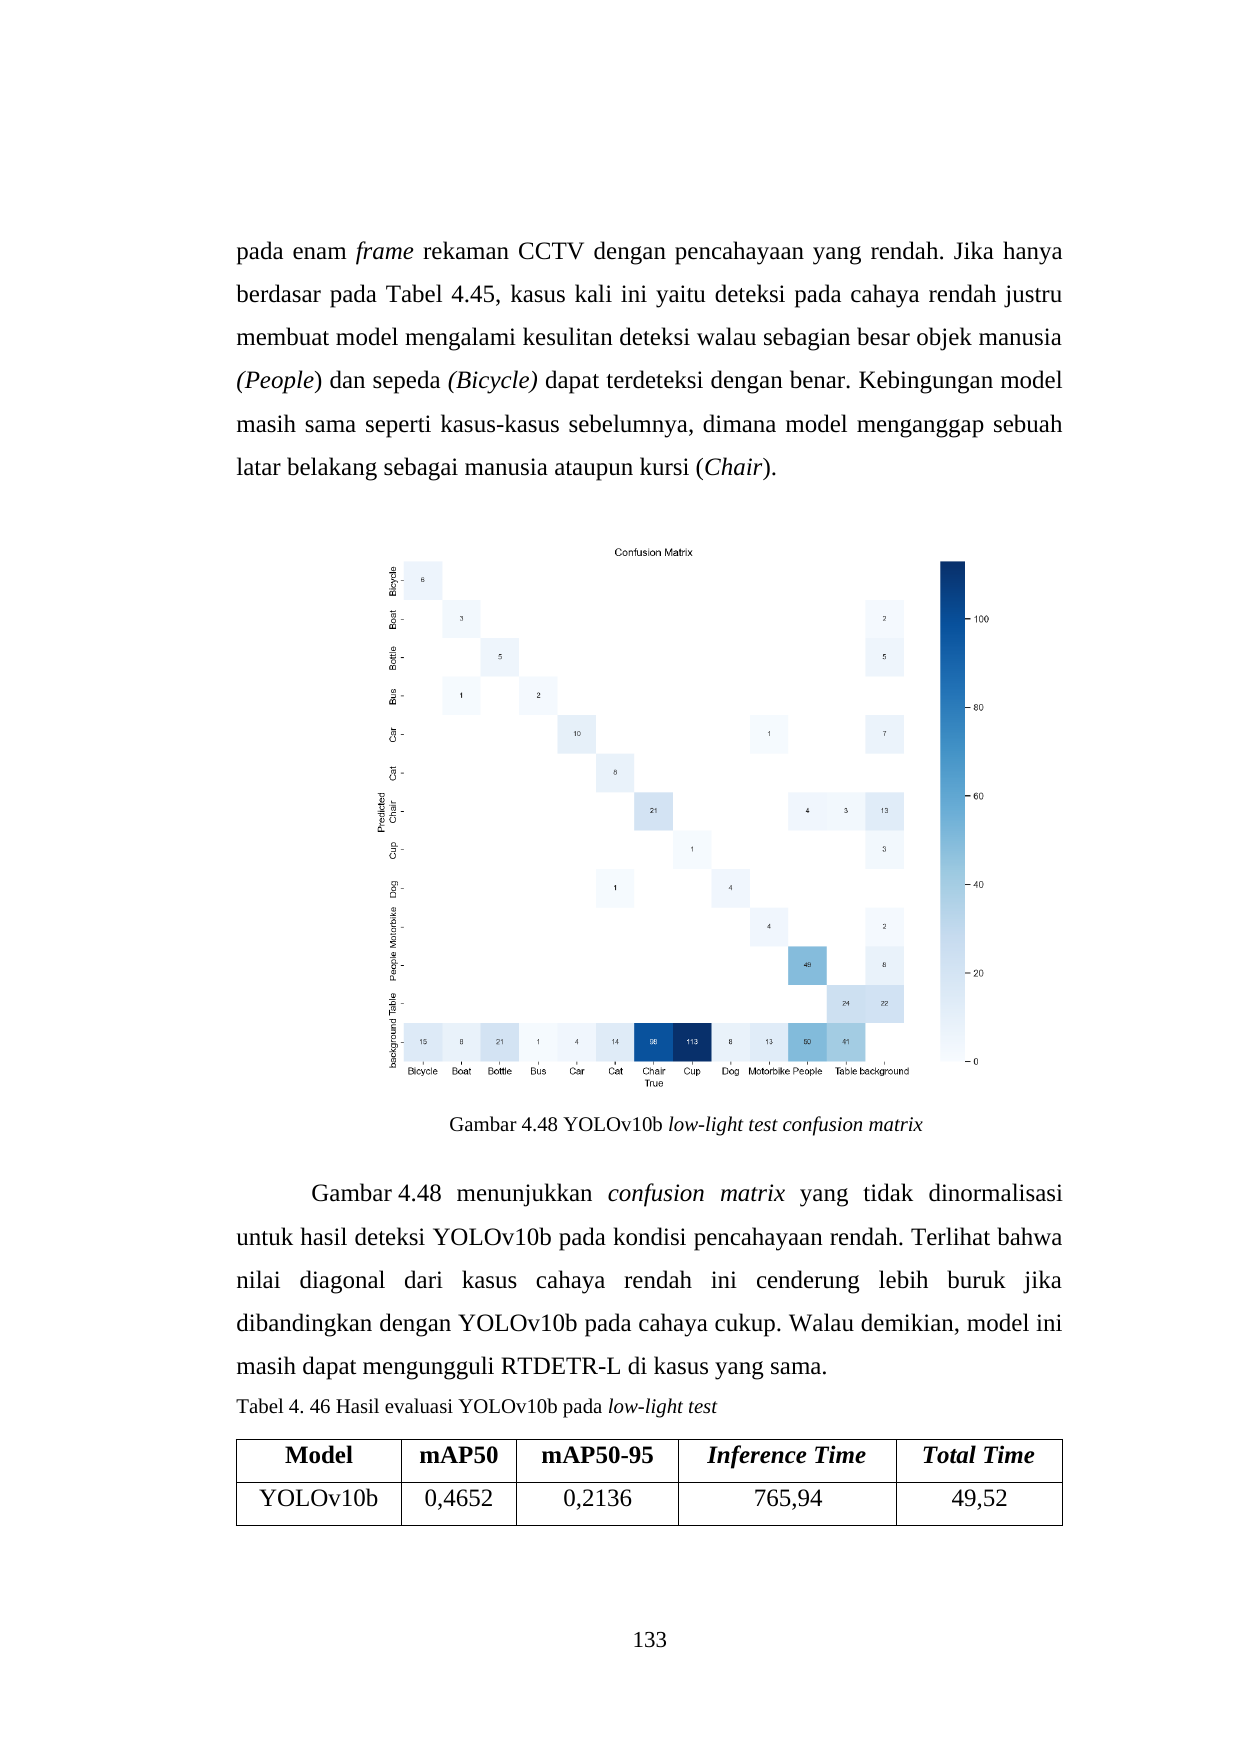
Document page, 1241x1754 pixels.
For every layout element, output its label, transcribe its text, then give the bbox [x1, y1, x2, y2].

text Tabel 4. 46 Hasil evaluasi YOLOv10b pada low-light test [236, 1394, 1063, 1418]
table_cell 49,52 [897, 1483, 1062, 1525]
table_header Total Time [897, 1440, 1062, 1482]
table_cell 765,94 [679, 1483, 896, 1525]
table_header mAP50-95 [517, 1440, 678, 1482]
table_cell YOLOv10b [237, 1483, 401, 1525]
table_cell 0,4652 [402, 1483, 516, 1525]
table_header Inference Time [679, 1440, 896, 1482]
table_header mAP50 [402, 1440, 516, 1482]
text Gambar 4.48 YOLOv10b low-light test confusion matrix [311, 1112, 1063, 1136]
text Gambar 4.48 menunjukkan confusion matrix yang tidak dinormalisasi untuk hasil deteksi YOLOv10b pada kondisi pencahayaan rendah. Terlihat bahwa nilai diagonal dari kasus cahaya rendah ini cenderung lebih buruk jika dibandingkan dengan YOLOv10b pada cahaya cukup. Walau demikian, model ini masih dapat mengungguli RTDETR-L di kasus yang sama. [236, 1178, 1063, 1380]
table_cell 0,2136 [517, 1483, 678, 1525]
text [236, 236, 1063, 481]
table_header Model [237, 1440, 401, 1482]
picture [311, 538, 1060, 1099]
